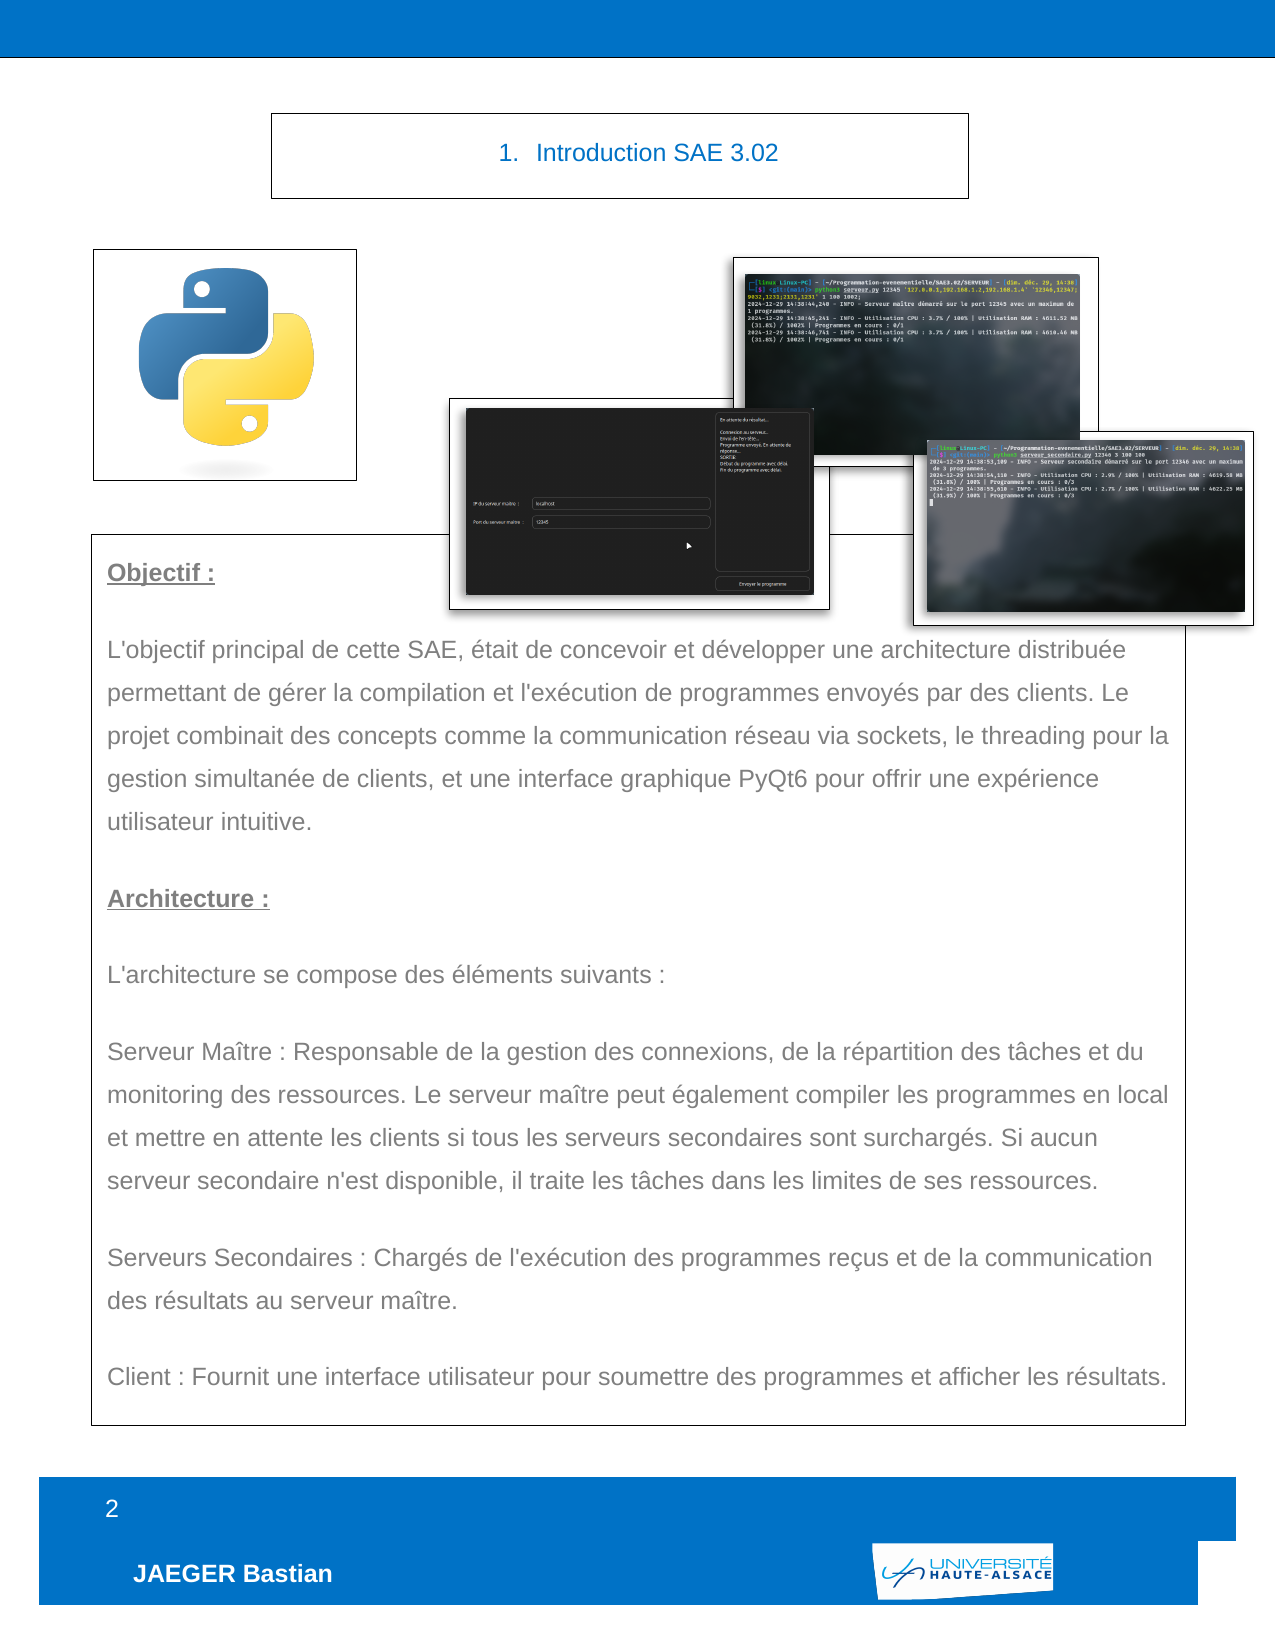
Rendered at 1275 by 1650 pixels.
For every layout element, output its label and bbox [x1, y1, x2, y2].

picture [138, 268, 332, 481]
picture [871, 1543, 1053, 1600]
picture [466, 274, 1245, 612]
